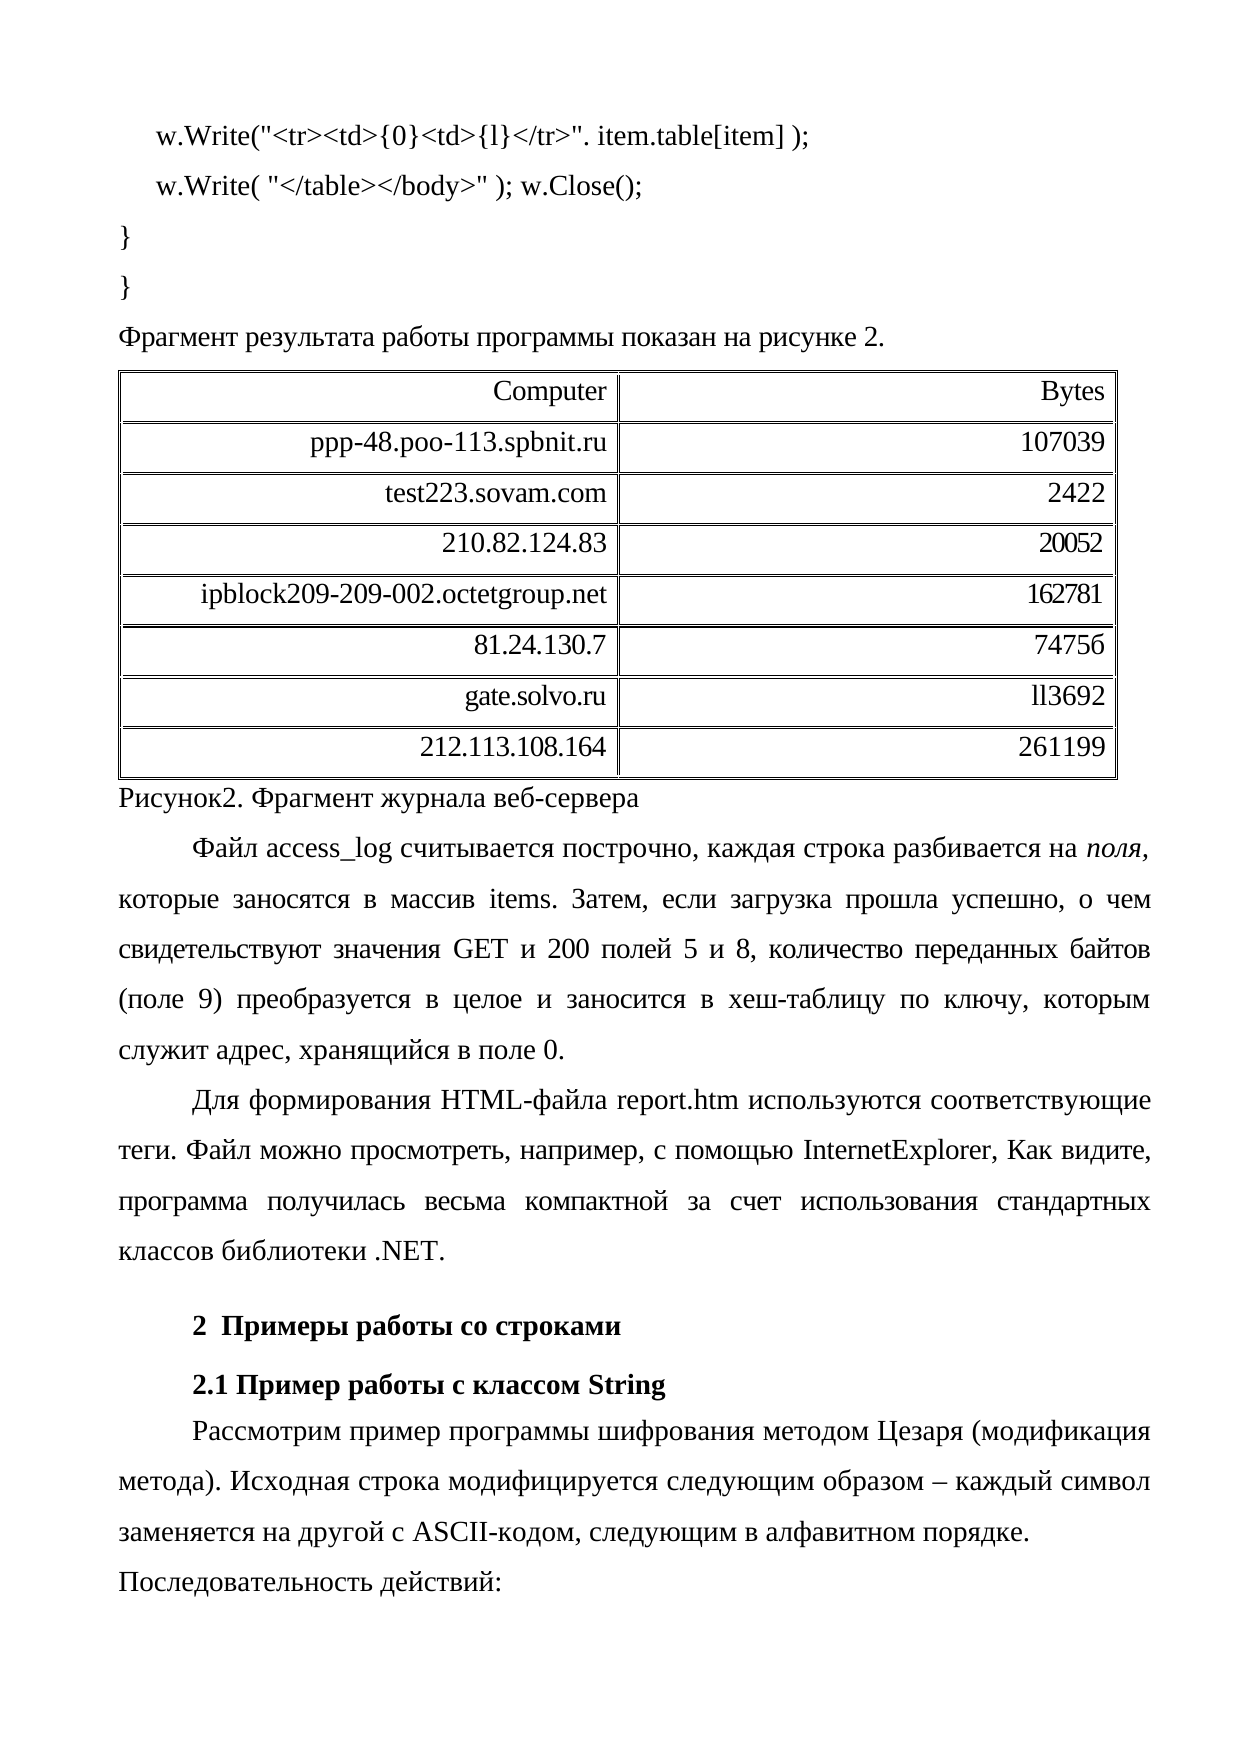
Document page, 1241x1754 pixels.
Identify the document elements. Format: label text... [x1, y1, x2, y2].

text w.Write("<tr><td>{0}<td>{l}</tr>". item.table[item] ); [118, 118, 1152, 152]
text Рассмотрим пример программы шифрования методом Цезаря (модификация метода). Исходная строка модифицируется следующим образом – каждый символ заменяется на другой с ASCII-кодом, следующим в алфавитном порядке. [118, 1413, 1152, 1547]
subtitle 2 Примеры работы со строками [192, 1308, 1152, 1342]
text Последовательность действий: [118, 1564, 1152, 1597]
text Для формирования HTML-файла report.htm используются соответствующие теги. Файл можно просмотреть, например, с помощью InternetExplorer, Как видите, программа получилась весьма компактной за счет использования стандартных классов библиотеки .NET. [118, 1082, 1152, 1267]
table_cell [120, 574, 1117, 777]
text } [118, 219, 1152, 252]
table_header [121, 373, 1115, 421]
text Файл access_log считывается построчно, каждая строка разбивается на поля, которые заносятся в массив items. Затем, если загрузка прошла успешно, о чем свидетельствуют значения GET и 200 полей 5 и 8, количество переданных байтов (поле 9) преобразуется в целое и заносится в хеш-таблицу по ключу, которым служит адрес, хранящийся в поле 0. [118, 831, 1152, 1065]
text w.Write( "</table></body>" ); w.Close(); [118, 168, 1152, 202]
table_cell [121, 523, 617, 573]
subtitle 2.1 Пример работы с классом String [192, 1367, 1152, 1401]
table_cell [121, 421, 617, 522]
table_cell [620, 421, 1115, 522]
text } [118, 269, 1152, 303]
text Рисунок2. Фрагмент журнала веб-сервера [118, 780, 1152, 814]
text Фрагмент результата работы программы показан на рисунке 2. [118, 319, 1152, 353]
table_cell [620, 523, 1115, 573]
